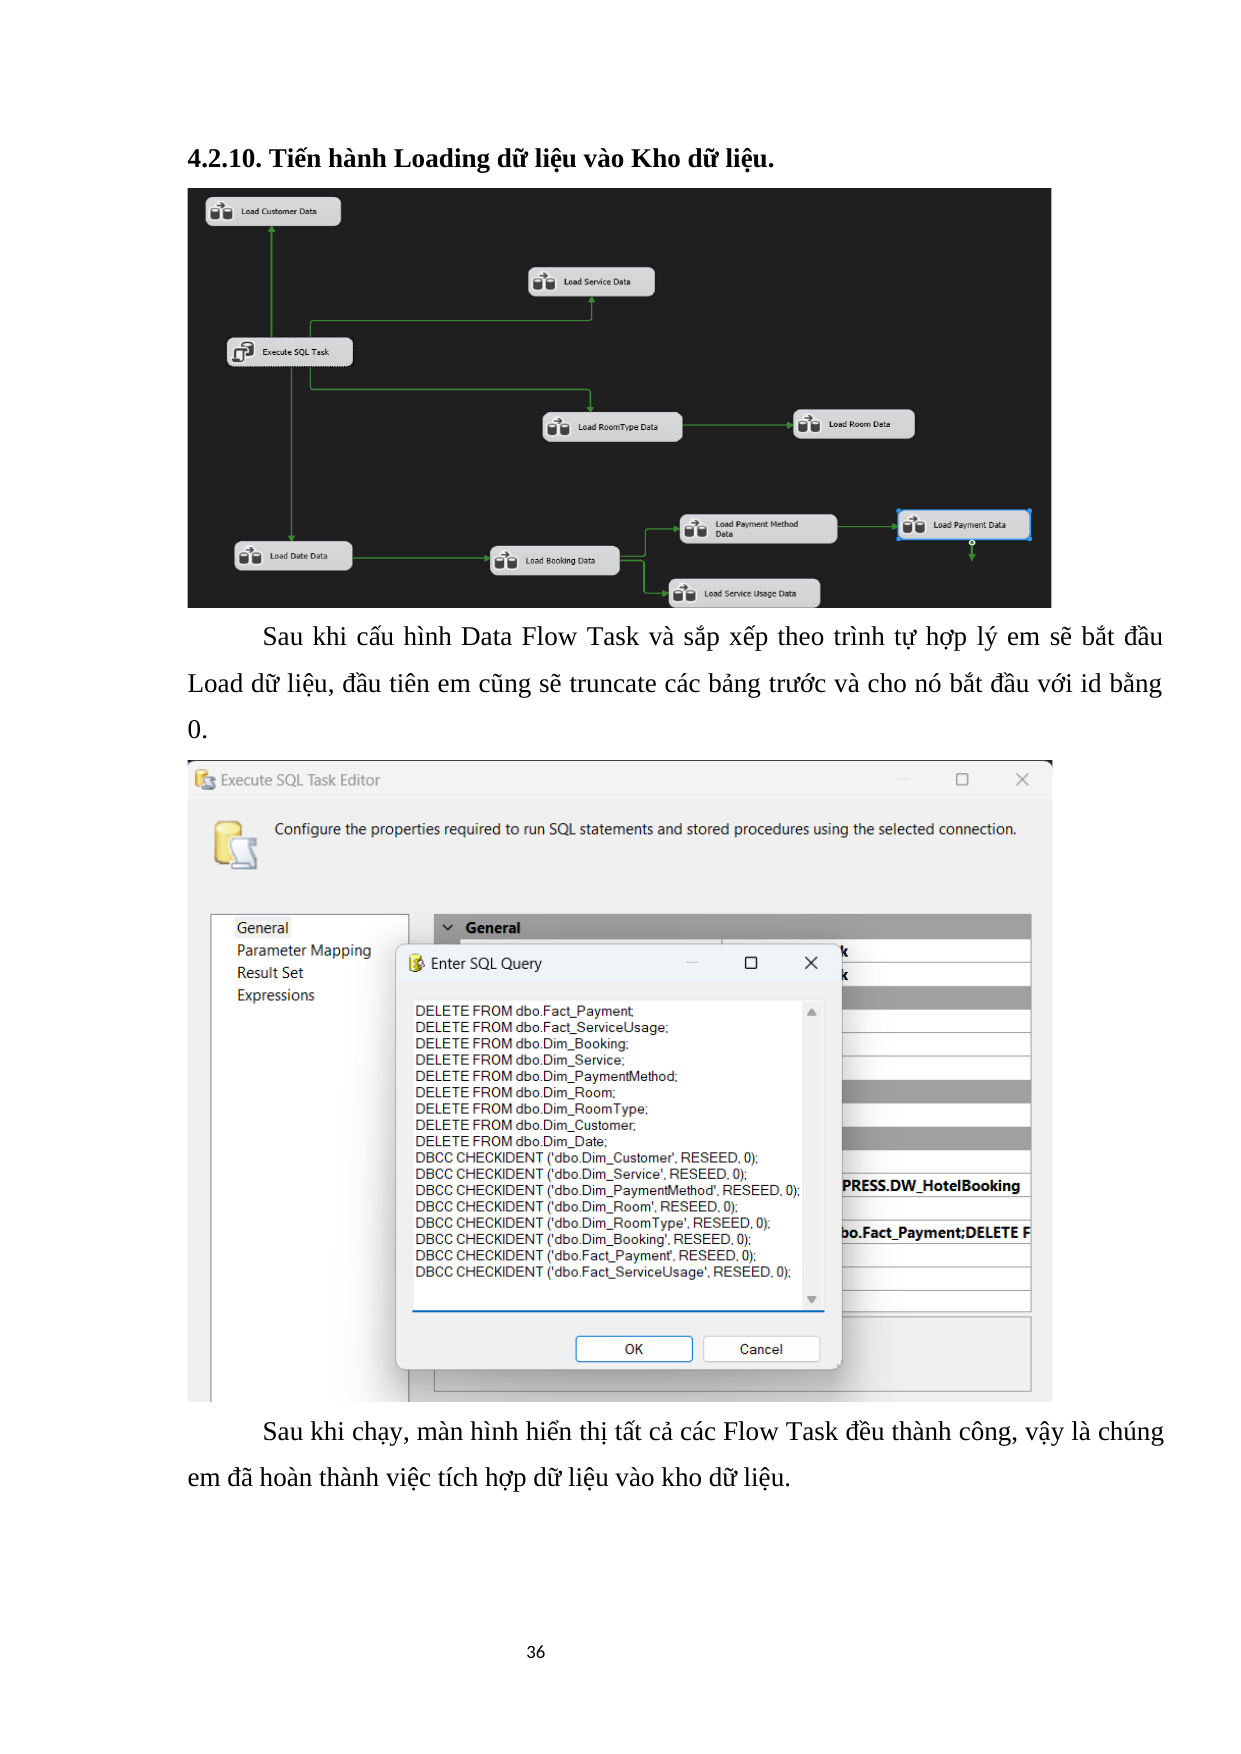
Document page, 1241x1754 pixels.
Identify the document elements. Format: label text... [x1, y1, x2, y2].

text Sau khi cấu hình Data Flow Task và sắp xếp theo trình tự hợp lý em sẽ bắt đầu Load dữ liệu, đầu tiên em cũng sẽ truncate các bảng trước và cho nó bắt đầu với id bằng 0. [187, 620, 1165, 744]
text Sau khi chạy, màn hình hiển thị tất cả các Flow Task đều thành công, vậy là chúng em đã hoàn thành việc tích hợp dữ liệu vào kho dữ liệu. [187, 1414, 1165, 1492]
picture [187, 760, 1053, 1402]
picture [187, 188, 1052, 608]
text 4.2.10. Tiến hành Loading dữ liệu vào Kho dữ liệu. [187, 142, 1165, 173]
